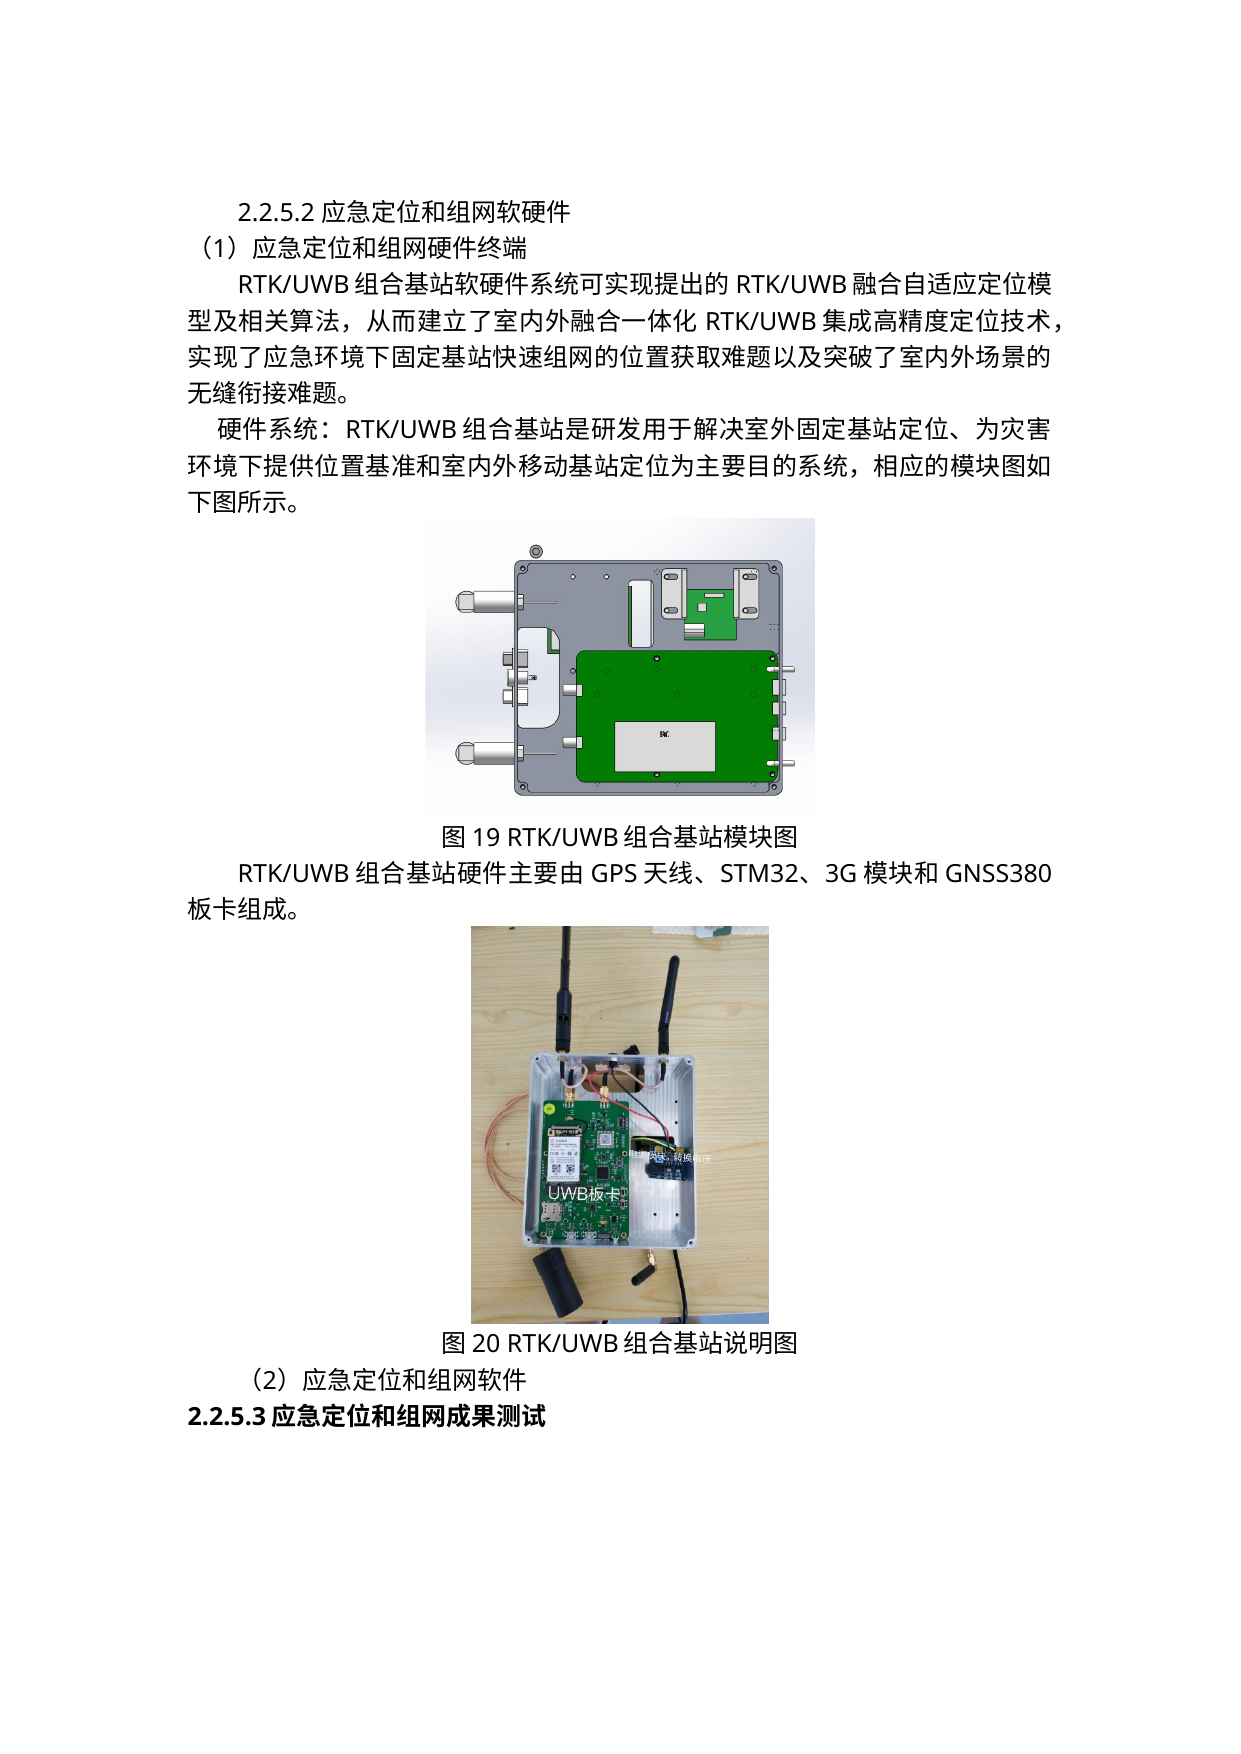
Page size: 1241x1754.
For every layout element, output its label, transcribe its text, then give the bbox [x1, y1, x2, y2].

text 硬件系统：RTK/UWB组合基站是研发用于解决室外固定基站定位、为灾害环境下提供位置基准和室内外移动基站定位为主要目的系统，相应的模块图如下图所示。 [187, 410, 1053, 519]
picture [471, 926, 769, 1324]
text 2.2.5.2 应急定位和组网软硬件 （1）应急定位和组网硬件终端 [187, 192, 1053, 265]
subtitle 2.2.5.3应急定位和组网成果测试 [187, 1396, 1053, 1433]
text RTK/UWB组合基站软硬件系统可实现提出的RTK/UWB融合自适应定位模型及相关算法，从而建立了室内外融合一体化RTK/UWB集成高精度定位技术，实现了应急环境下固定基站快速组网的位置获取难题以及突破了室内外场景的无缝衔接难题。 [187, 265, 1053, 410]
text 图19 RTK/UWB组合基站模块图 [187, 817, 1053, 854]
text RTK/UWB组合基站硬件主要由GPS天线、STM32、3G模块和GNSS380板卡组成。 [187, 854, 1053, 926]
text 图20 RTK/UWB组合基站说明图 [187, 1324, 1053, 1360]
text （2）应急定位和组网软件 [187, 1360, 1053, 1396]
picture [425, 518, 815, 818]
